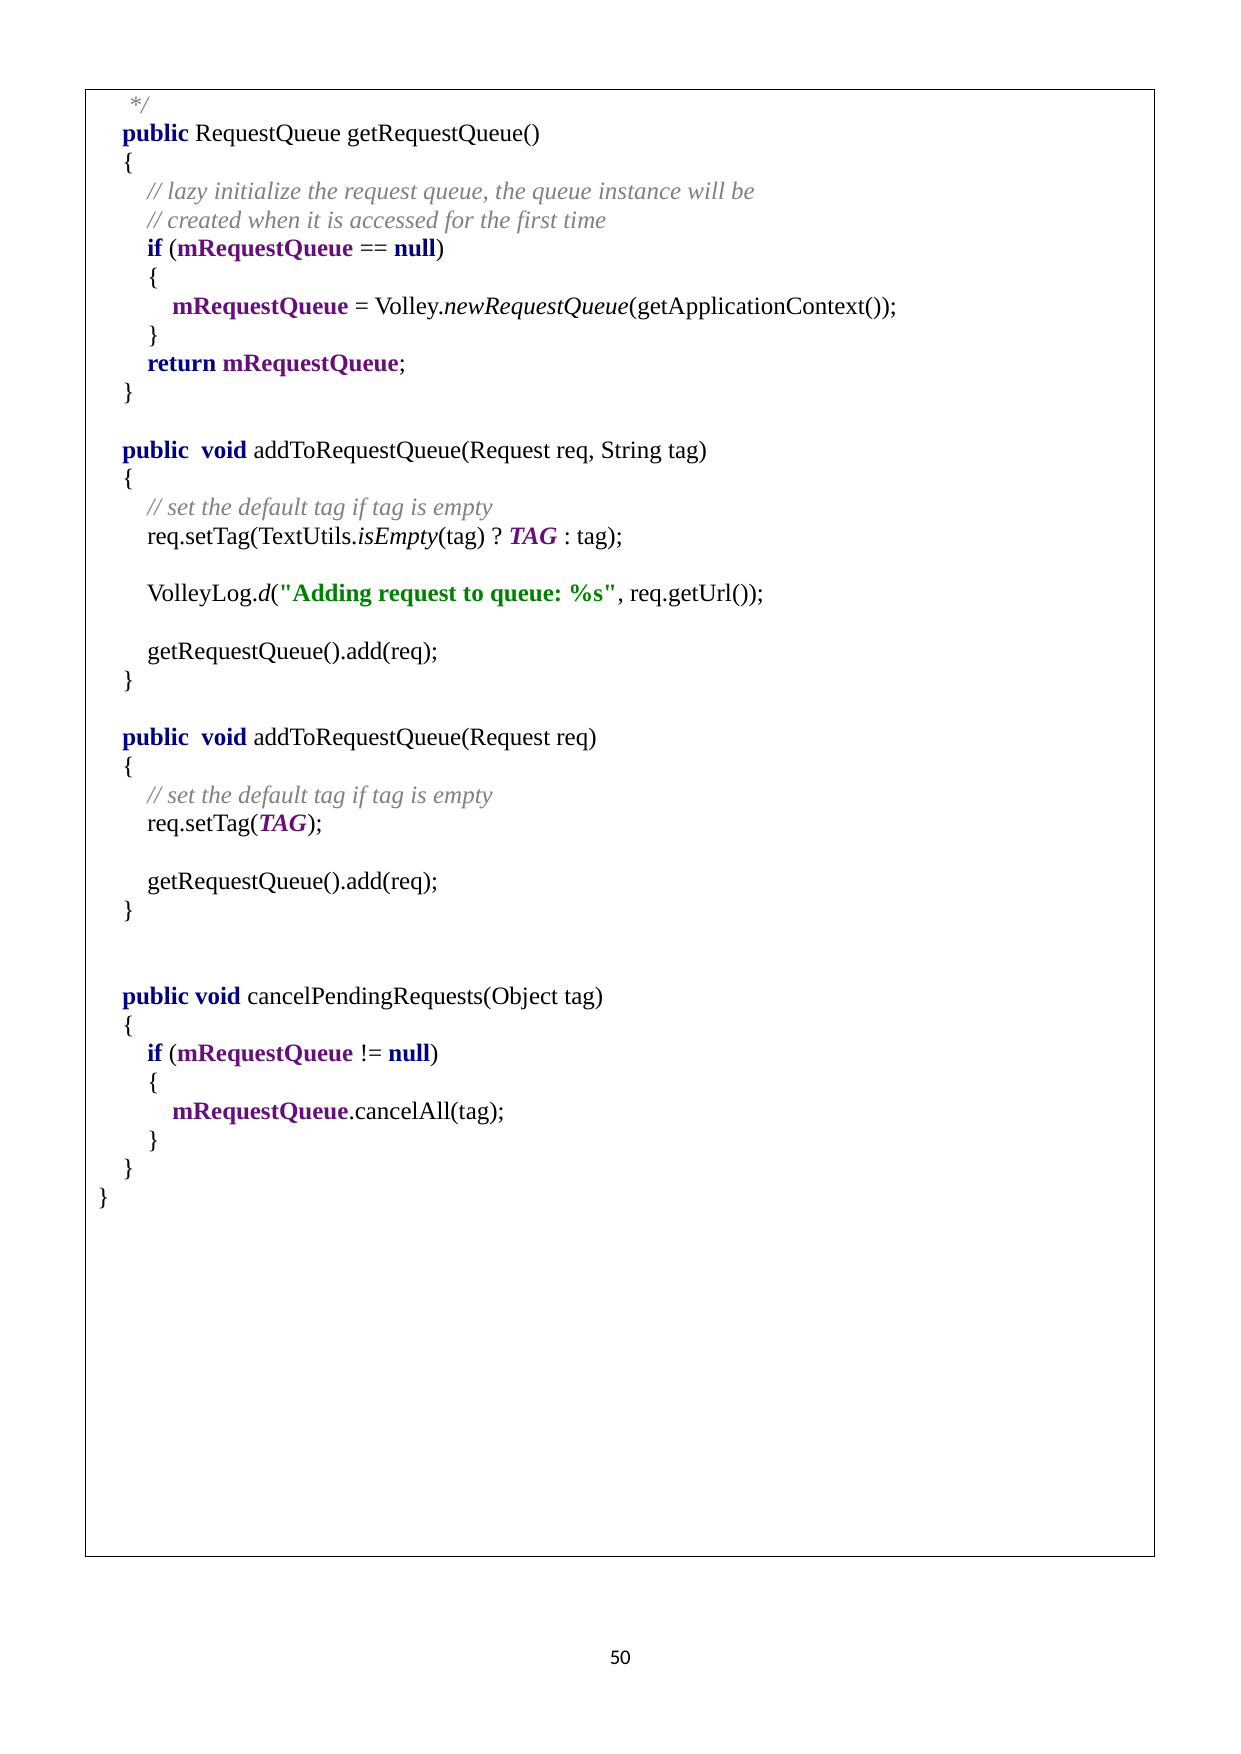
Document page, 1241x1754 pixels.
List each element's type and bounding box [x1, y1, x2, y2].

table_cell [86, 90, 1154, 1556]
